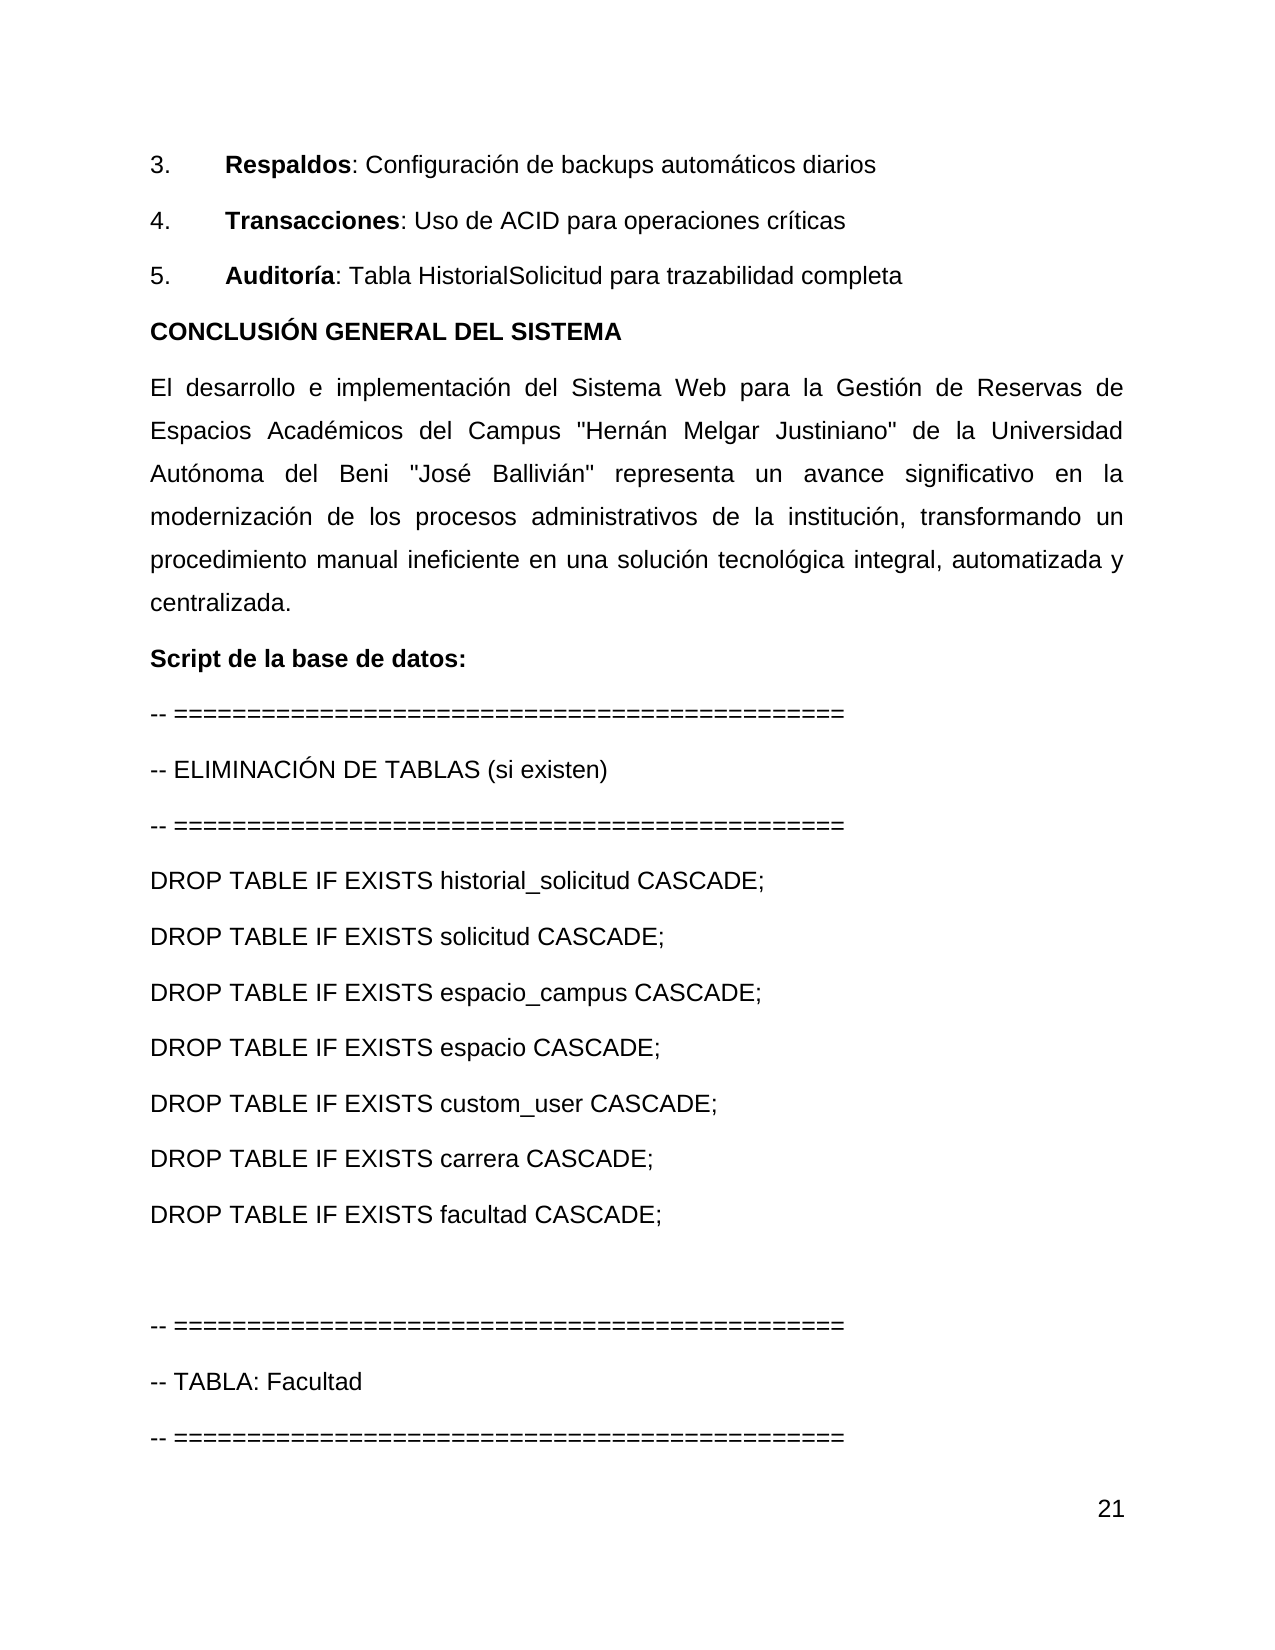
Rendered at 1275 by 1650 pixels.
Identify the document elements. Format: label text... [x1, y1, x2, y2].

text -- ============================================== [150, 1311, 1125, 1340]
text DROP TABLE IF EXISTS historial_solicitud CASCADE; [150, 866, 1125, 895]
text -- ============================================== [150, 1422, 1125, 1451]
list Respaldos: Configuración de backups automáticos diarios [150, 150, 1125, 179]
text CONCLUSIÓN GENERAL DEL SISTEMA [150, 317, 1125, 346]
text DROP TABLE IF EXISTS facultad CASCADE; [150, 1200, 1125, 1229]
text -- TABLA: Facultad [150, 1367, 1125, 1396]
text -- ============================================== [150, 699, 1125, 728]
text DROP TABLE IF EXISTS carrera CASCADE; [150, 1144, 1125, 1173]
text -- ELIMINACIÓN DE TABLAS (si existen) [150, 755, 1125, 784]
text -- ============================================== [150, 811, 1125, 839]
text DROP TABLE IF EXISTS espacio CASCADE; [150, 1033, 1125, 1062]
text Script de la base de datos: [150, 644, 1125, 672]
text DROP TABLE IF EXISTS solicitud CASCADE; [150, 922, 1125, 951]
list Transacciones: Uso de ACID para operaciones críticas [150, 206, 1125, 234]
text DROP TABLE IF EXISTS custom_user CASCADE; [150, 1089, 1125, 1117]
list Auditoría: Tabla HistorialSolicitud para trazabilidad completa [150, 261, 1125, 290]
text El desarrollo e implementación del Sistema Web para la Gestión de Reservas de Espacios Académicos del Campus "Hernán Melgar Justiniano" de la Universidad Autónoma del Beni "José Ballivián" representa un avance significativo en la modernización de los procesos administrativos de la institución, transformando un procedimiento manual ineficiente en una solución tecnológica integral, automatizada y centralizada. [150, 372, 1125, 617]
text DROP TABLE IF EXISTS espacio_campus CASCADE; [150, 977, 1125, 1006]
